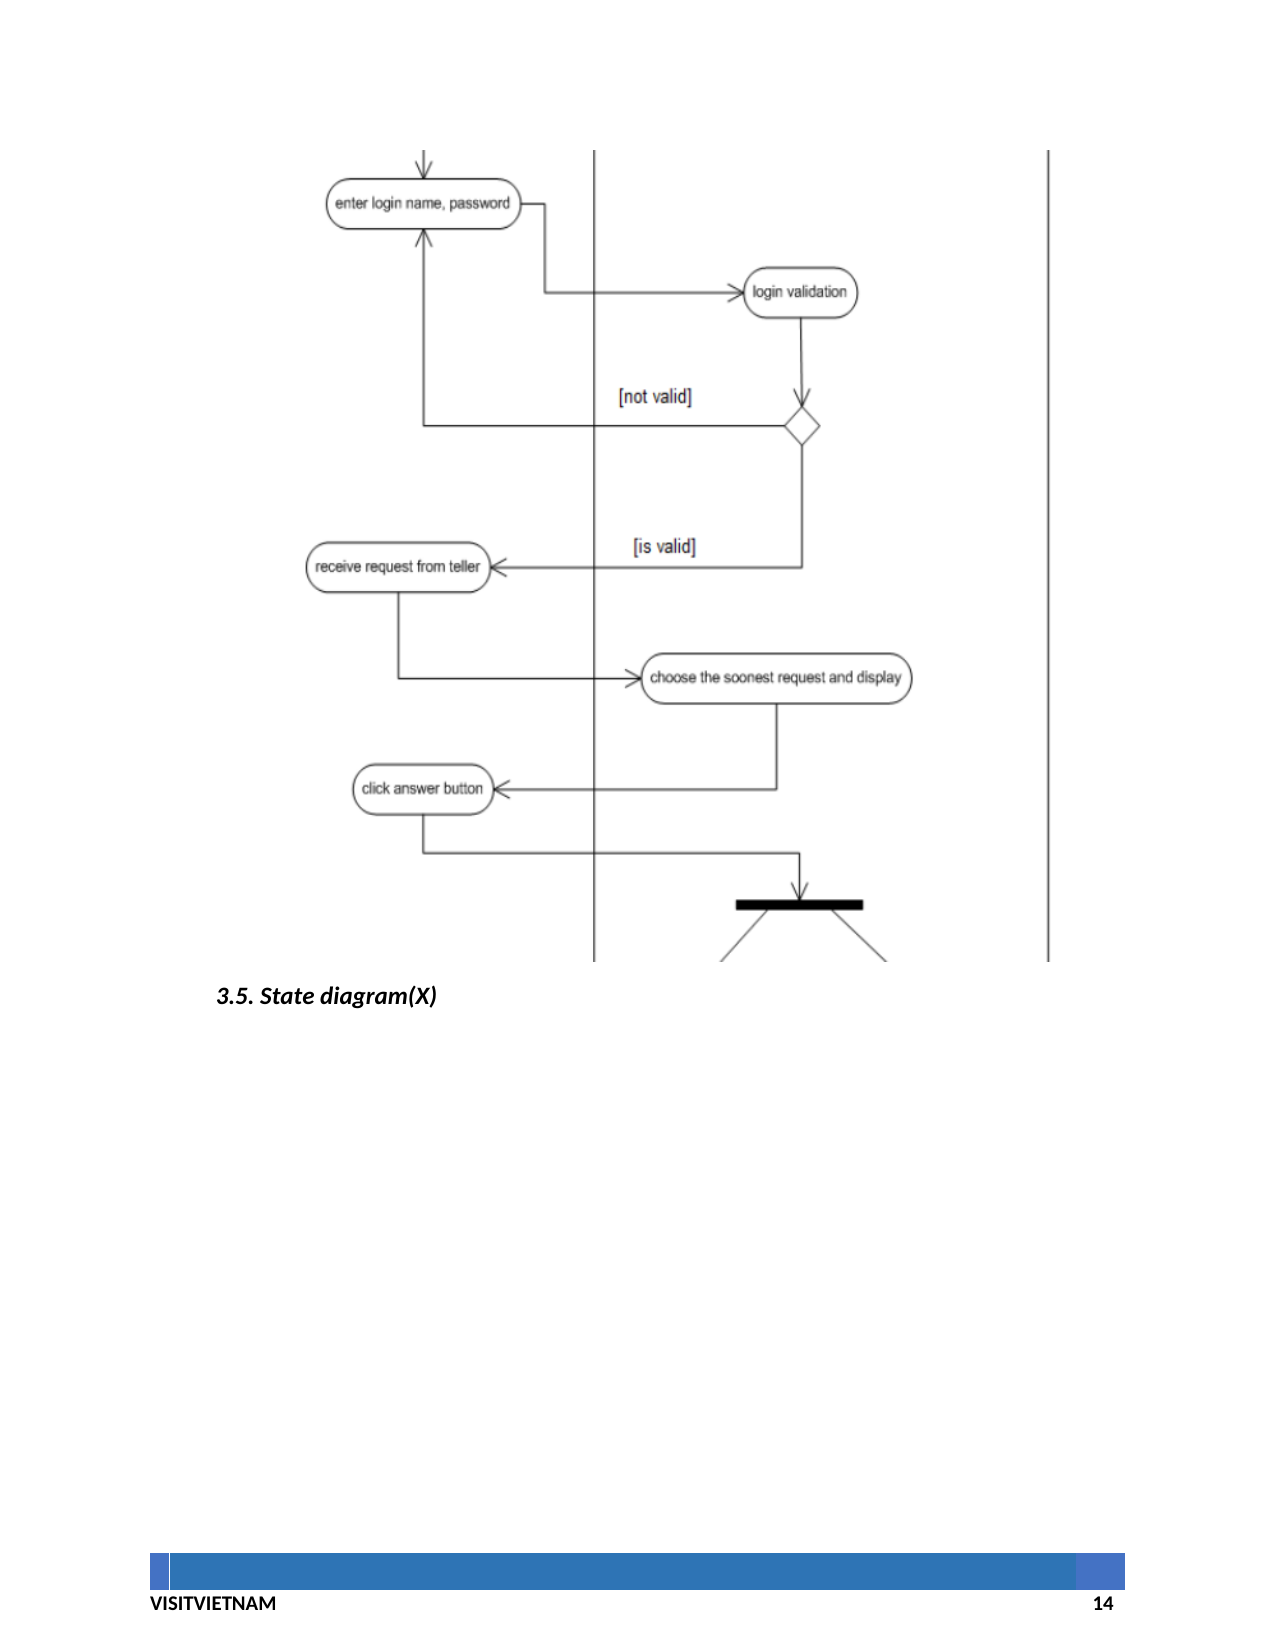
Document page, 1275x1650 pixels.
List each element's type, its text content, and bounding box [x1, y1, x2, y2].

text State diagram(X) [216, 981, 1125, 1011]
picture [150, 150, 1125, 962]
